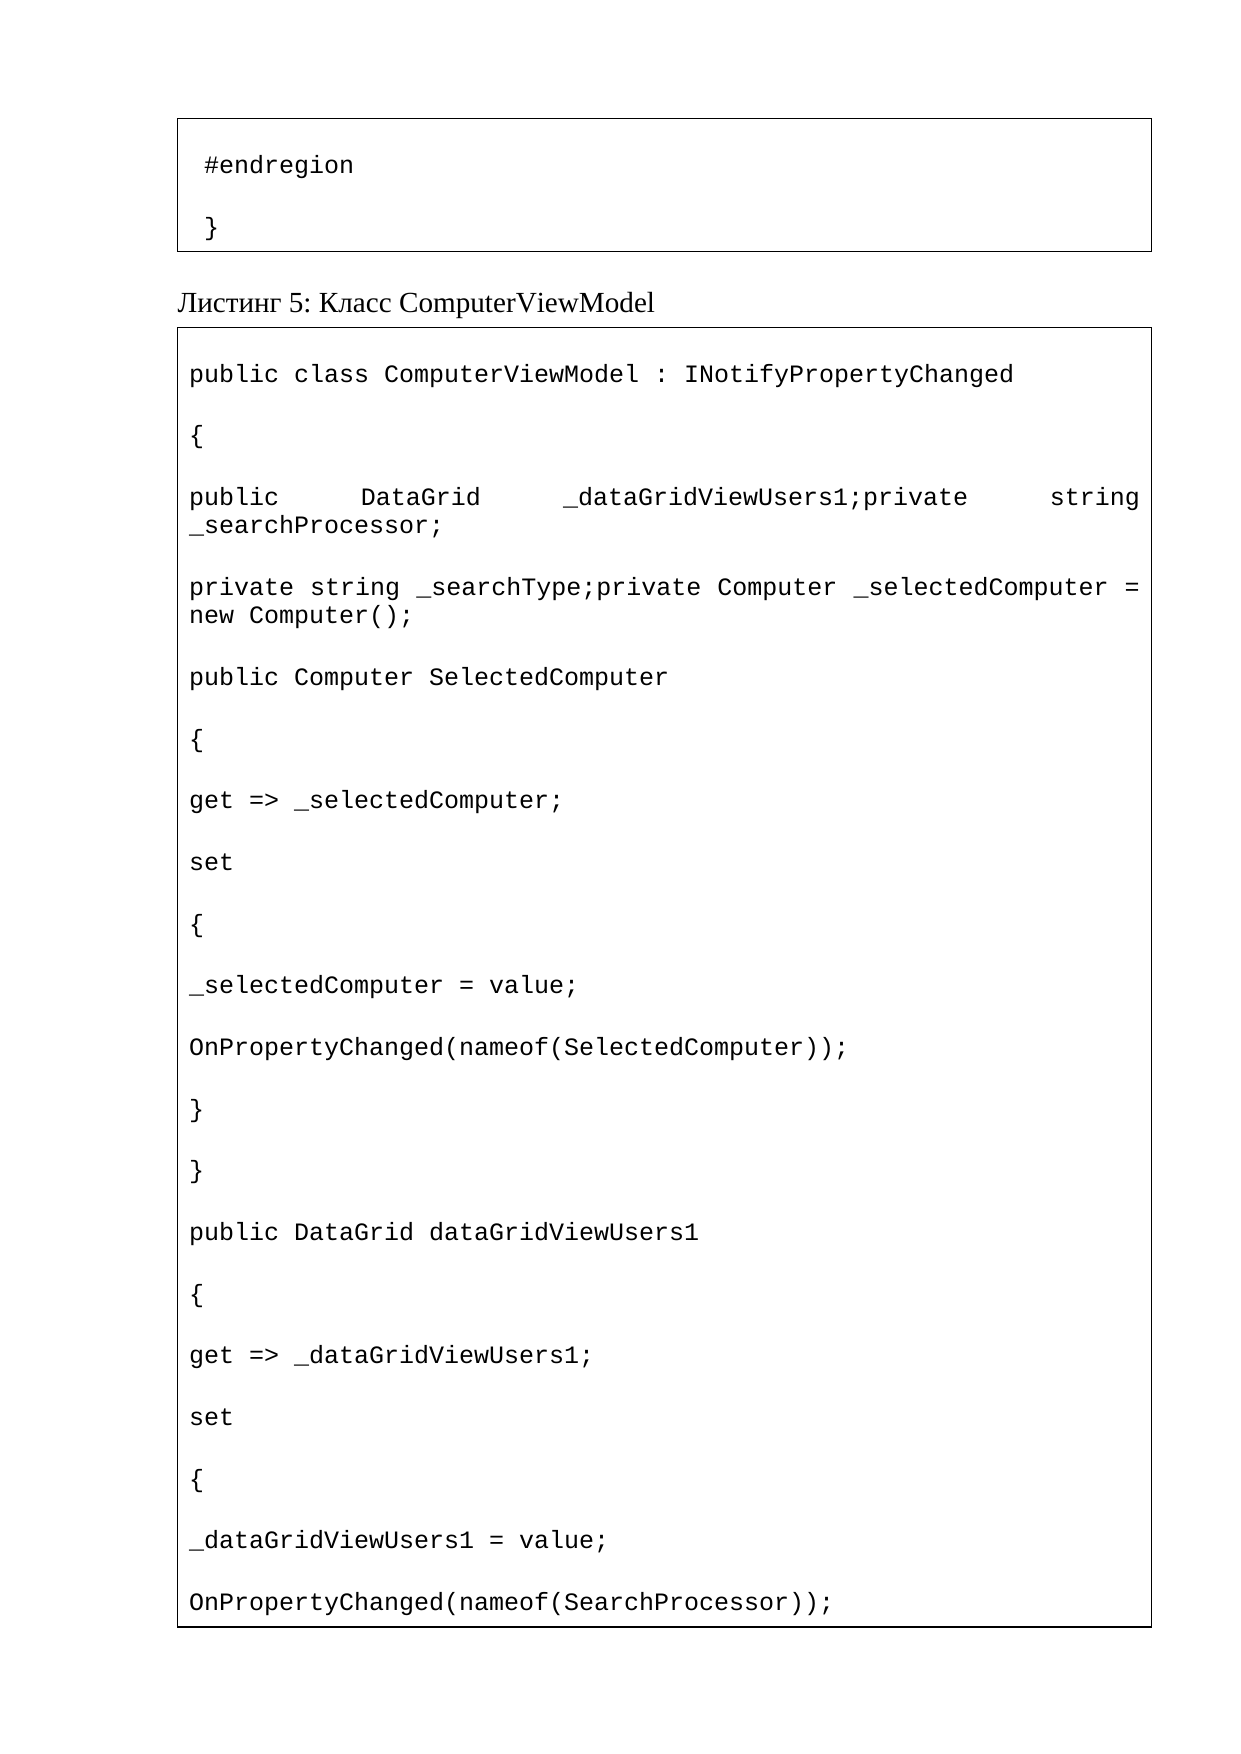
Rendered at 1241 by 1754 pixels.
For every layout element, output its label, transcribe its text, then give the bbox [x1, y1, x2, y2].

text Листинг 5: Класс ComputerViewModel [177, 285, 1152, 319]
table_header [178, 328, 1151, 1626]
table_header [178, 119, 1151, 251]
